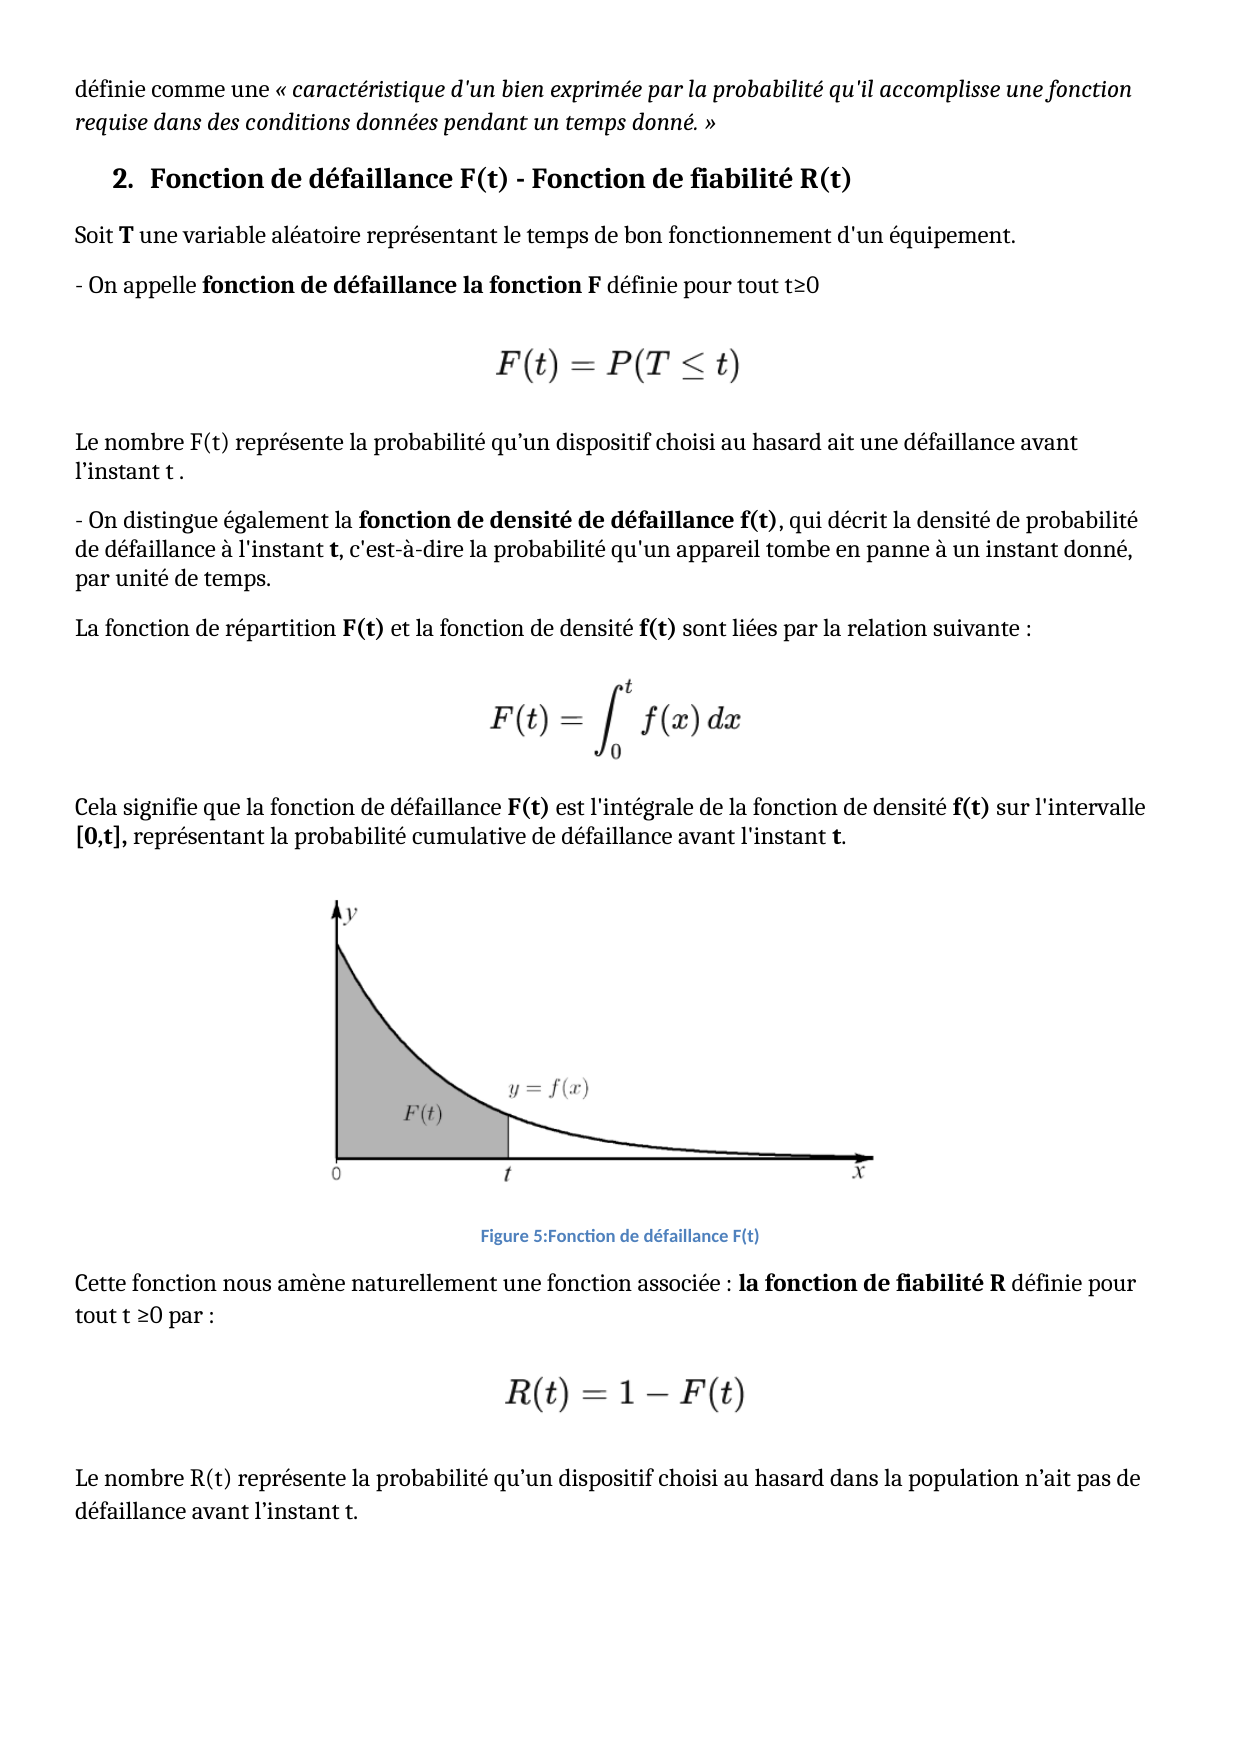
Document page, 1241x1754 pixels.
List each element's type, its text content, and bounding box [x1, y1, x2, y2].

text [75, 75, 1165, 137]
text Soit T une variable aléatoire représentant le temps de bon fonctionnement d'un équipement. [75, 221, 1165, 250]
picture [474, 663, 767, 773]
text Le nombre R(t) représente la probabilité qu’un dispositif choisi au hasard dans la population n’ait pas de défaillance avant l’instant t. [75, 1464, 1165, 1525]
list Fonction de défaillance F(t) - Fonction de fiabilité R(t) [112, 162, 1165, 195]
picture [294, 871, 947, 1200]
text Le nombre F(t) représente la probabilité qu’un dispositif choisi au hasard ait une défaillance avant l’instant t . [75, 428, 1165, 486]
text Cette fonction nous amène naturellement une fonction associée : la fonction de fiabilité R définie pour tout t ≥0 par : [75, 1268, 1165, 1330]
text Cela signifie que la fonction de défaillance F(t) est l'intégrale de la fonction de densité f(t) sur l'intervalle [0,t], représentant la probabilité cumulative de défaillance avant l'instant t. [75, 793, 1165, 851]
picture [475, 320, 765, 408]
picture [481, 1355, 759, 1439]
text La fonction de répartition F(t) et la fonction de densité f(t) sont liées par la relation suivante : [75, 613, 1165, 642]
text - On appelle fonction de défaillance la fonction F définie pour tout t≥0 [75, 271, 1165, 299]
text - On distingue également la fonction de densité de défaillance f(t), qui décrit la densité de probabilité de défaillance à l'instant t, c'est-à-dire la probabilité qu'un appareil tombe en panne à un instant donné, par unité de temps. [75, 506, 1165, 593]
